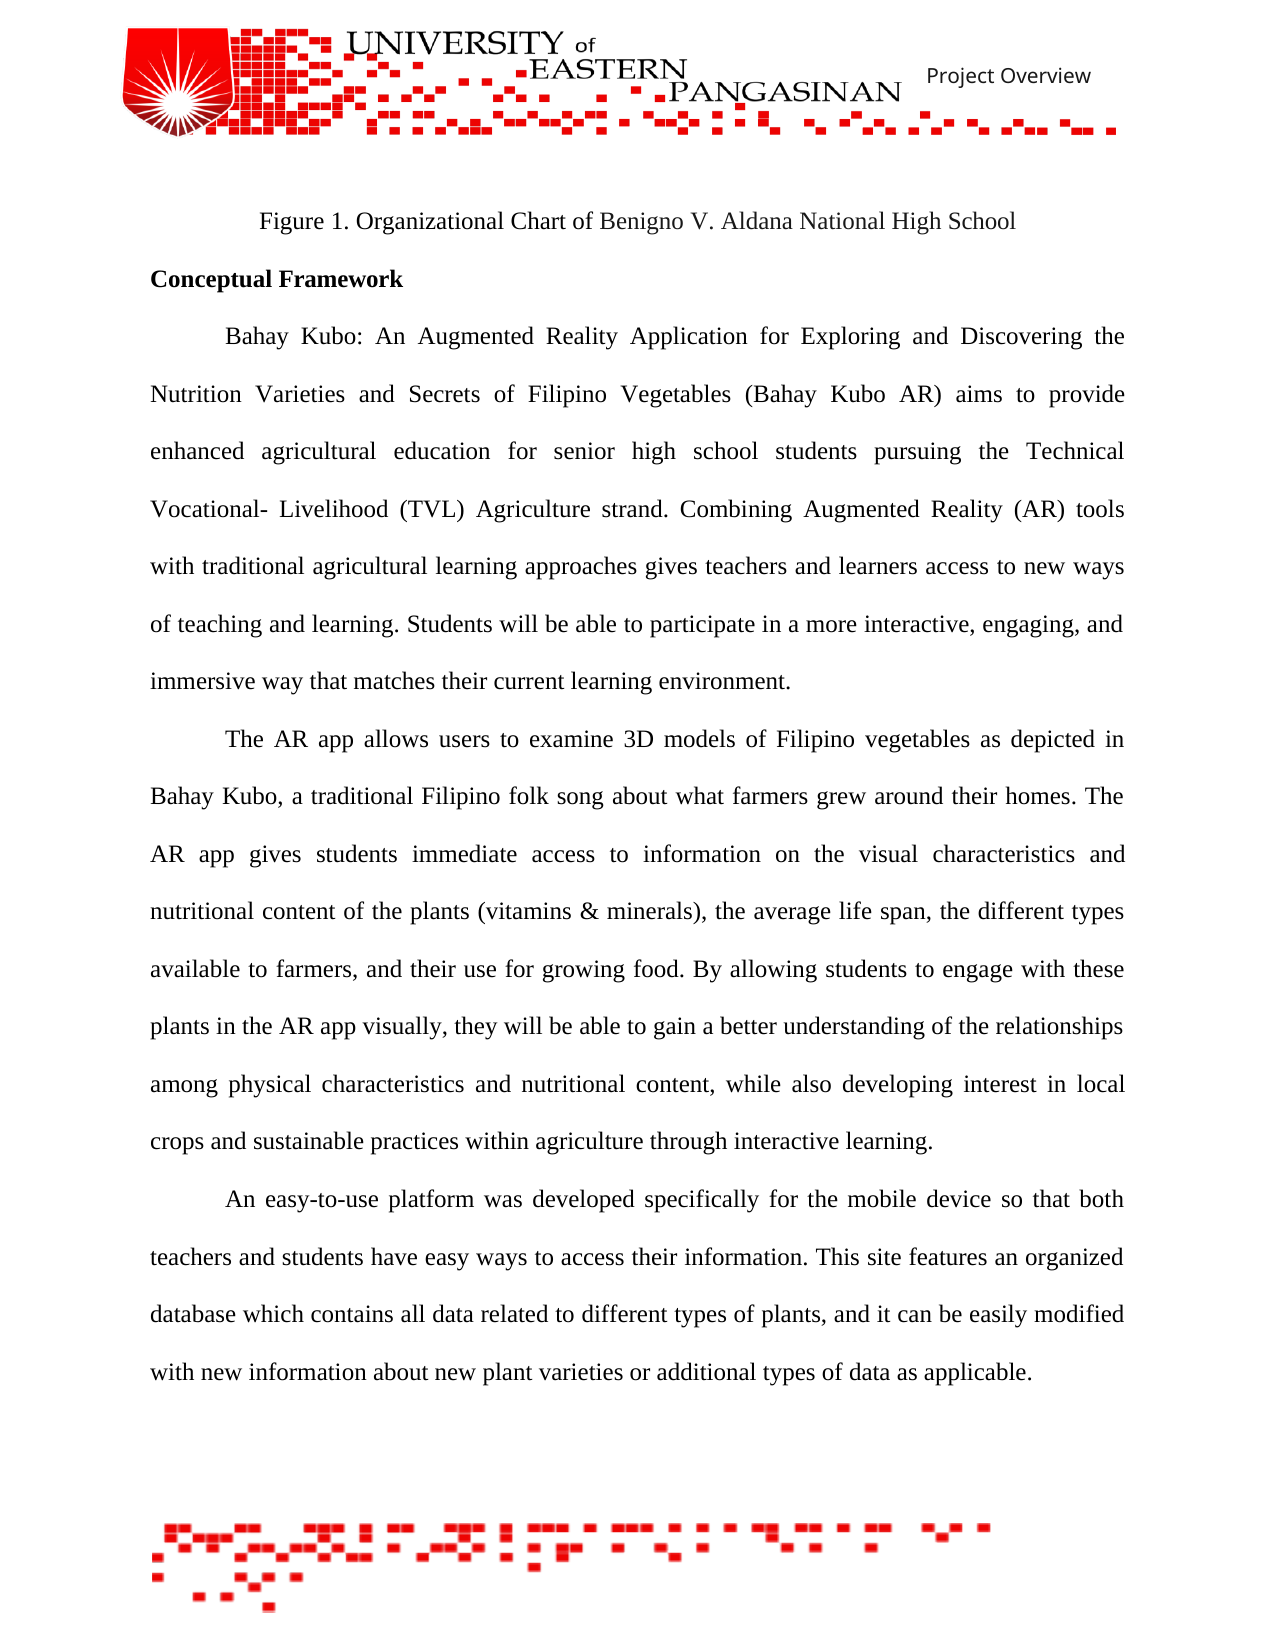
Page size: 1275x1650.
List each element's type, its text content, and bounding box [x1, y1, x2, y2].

picture [120, 26, 1116, 139]
picture [152, 1523, 991, 1613]
text An easy-to-use platform was developed specifically for the mobile device so that both teachers and students have easy ways to access their information. This site features an organized database which contains all data related to different types of plants, and it can be easily modified with new information about new plant varieties or additional types of data as applicable. [150, 1184, 1125, 1385]
text Bahay Kubo: An Augmented Reality Application for Exploring and Discovering the Nutrition Varieties and Secrets of Filipino Vegetables (Bahay Kubo AR) aims to provide enhanced agricultural education for senior high school students pursuing the Technical Vocational- Livelihood (TVL) Agriculture strand. Combining Augmented Reality (AR) tools with traditional agricultural learning approaches gives teachers and learners access to new ways of teaching and learning. Students will be able to participate in a more interactive, engaging, and immersive way that matches their current learning environment. [150, 321, 1125, 695]
text Figure 1. Organizational Chart of Benigno V. Aldana National High School [151, 206, 1124, 235]
subtitle Conceptual Framework [150, 264, 1200, 292]
text The AR app allows users to examine 3D models of Filipino vegetables as depicted in Bahay Kubo, a traditional Filipino folk song about what farmers grew around their homes. The AR app gives students immediate access to information on the visual characteristics and nutritional content of the plants (vitamins & minerals), the average life span, the different types available to farmers, and their use for growing food. By allowing students to engage with these plants in the AR app visually, they will be able to gain a better understanding of the relationships among physical characteristics and nutritional content, while also developing interest in local crops and sustainable practices within agriculture through interactive learning. [150, 724, 1125, 1155]
